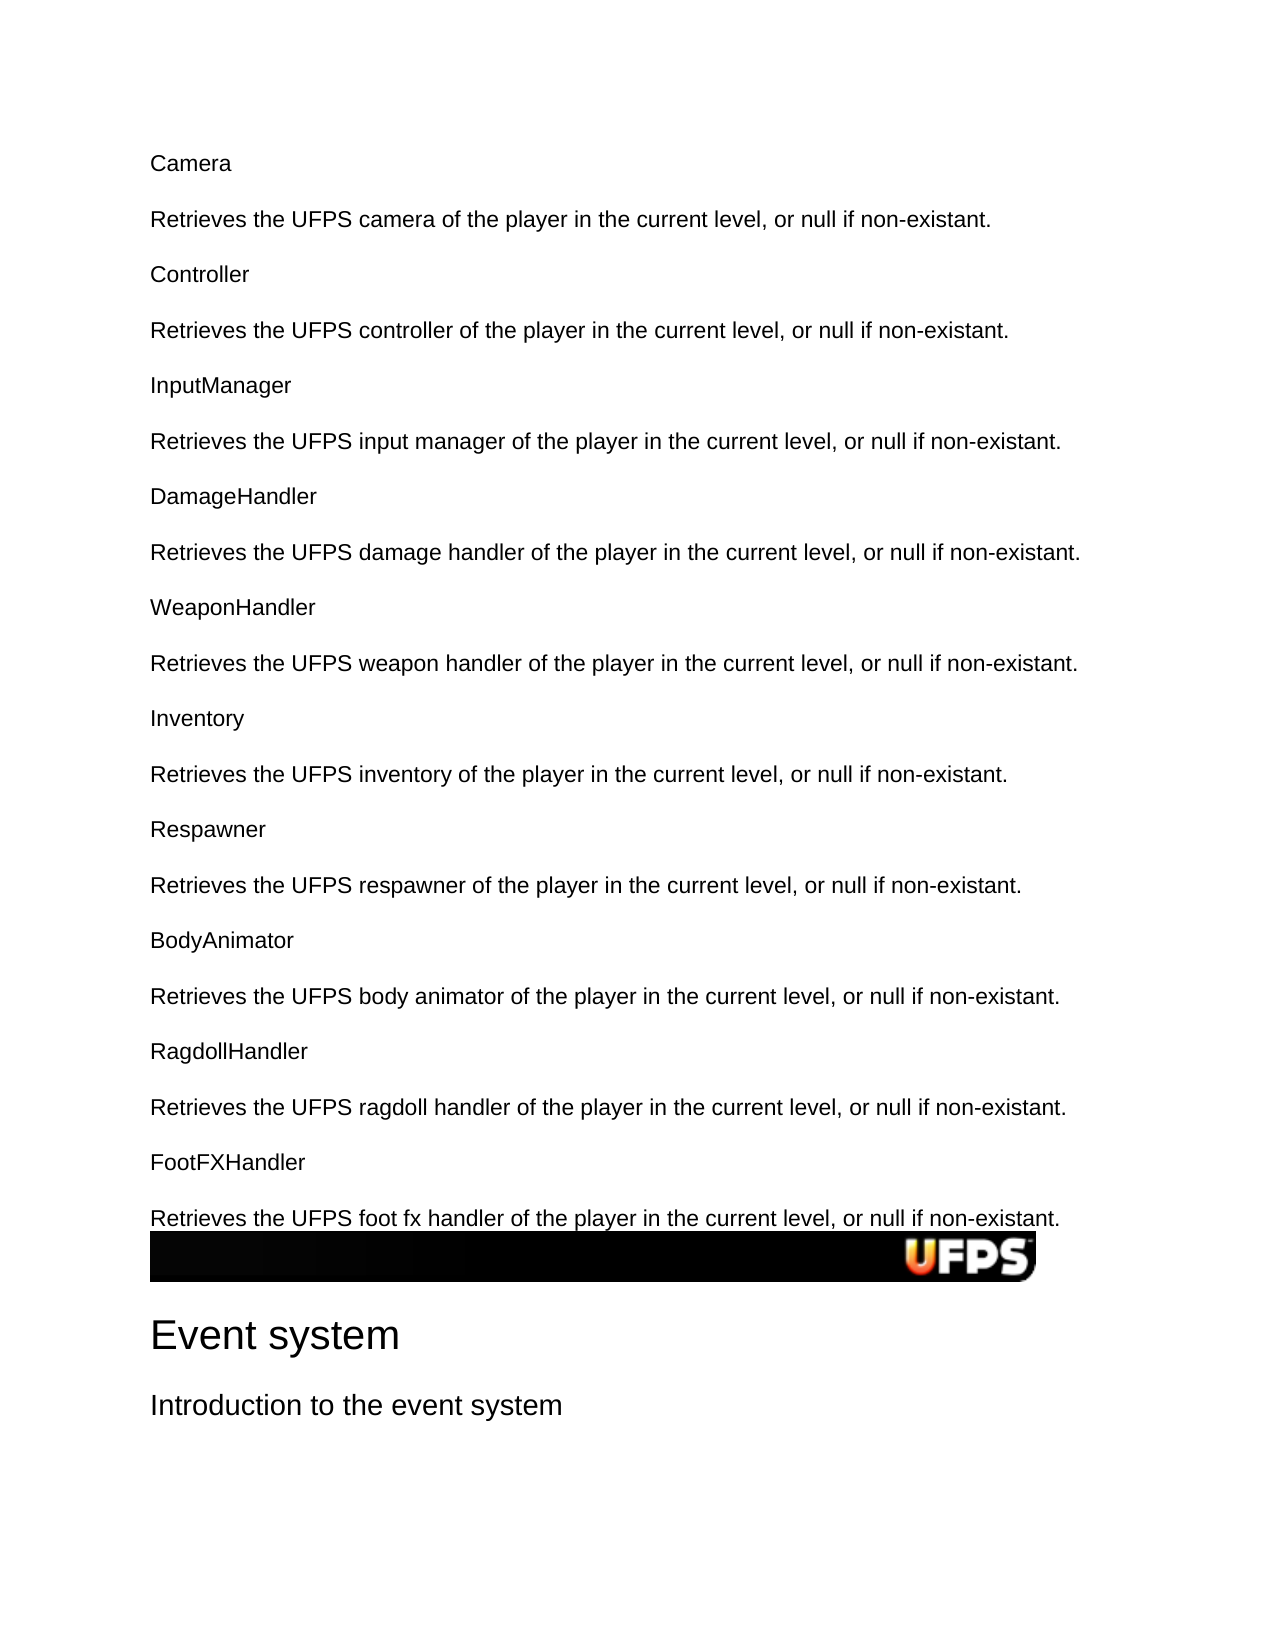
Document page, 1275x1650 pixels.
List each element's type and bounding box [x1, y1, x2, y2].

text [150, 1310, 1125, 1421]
picture [150, 1231, 1036, 1282]
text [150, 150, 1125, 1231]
